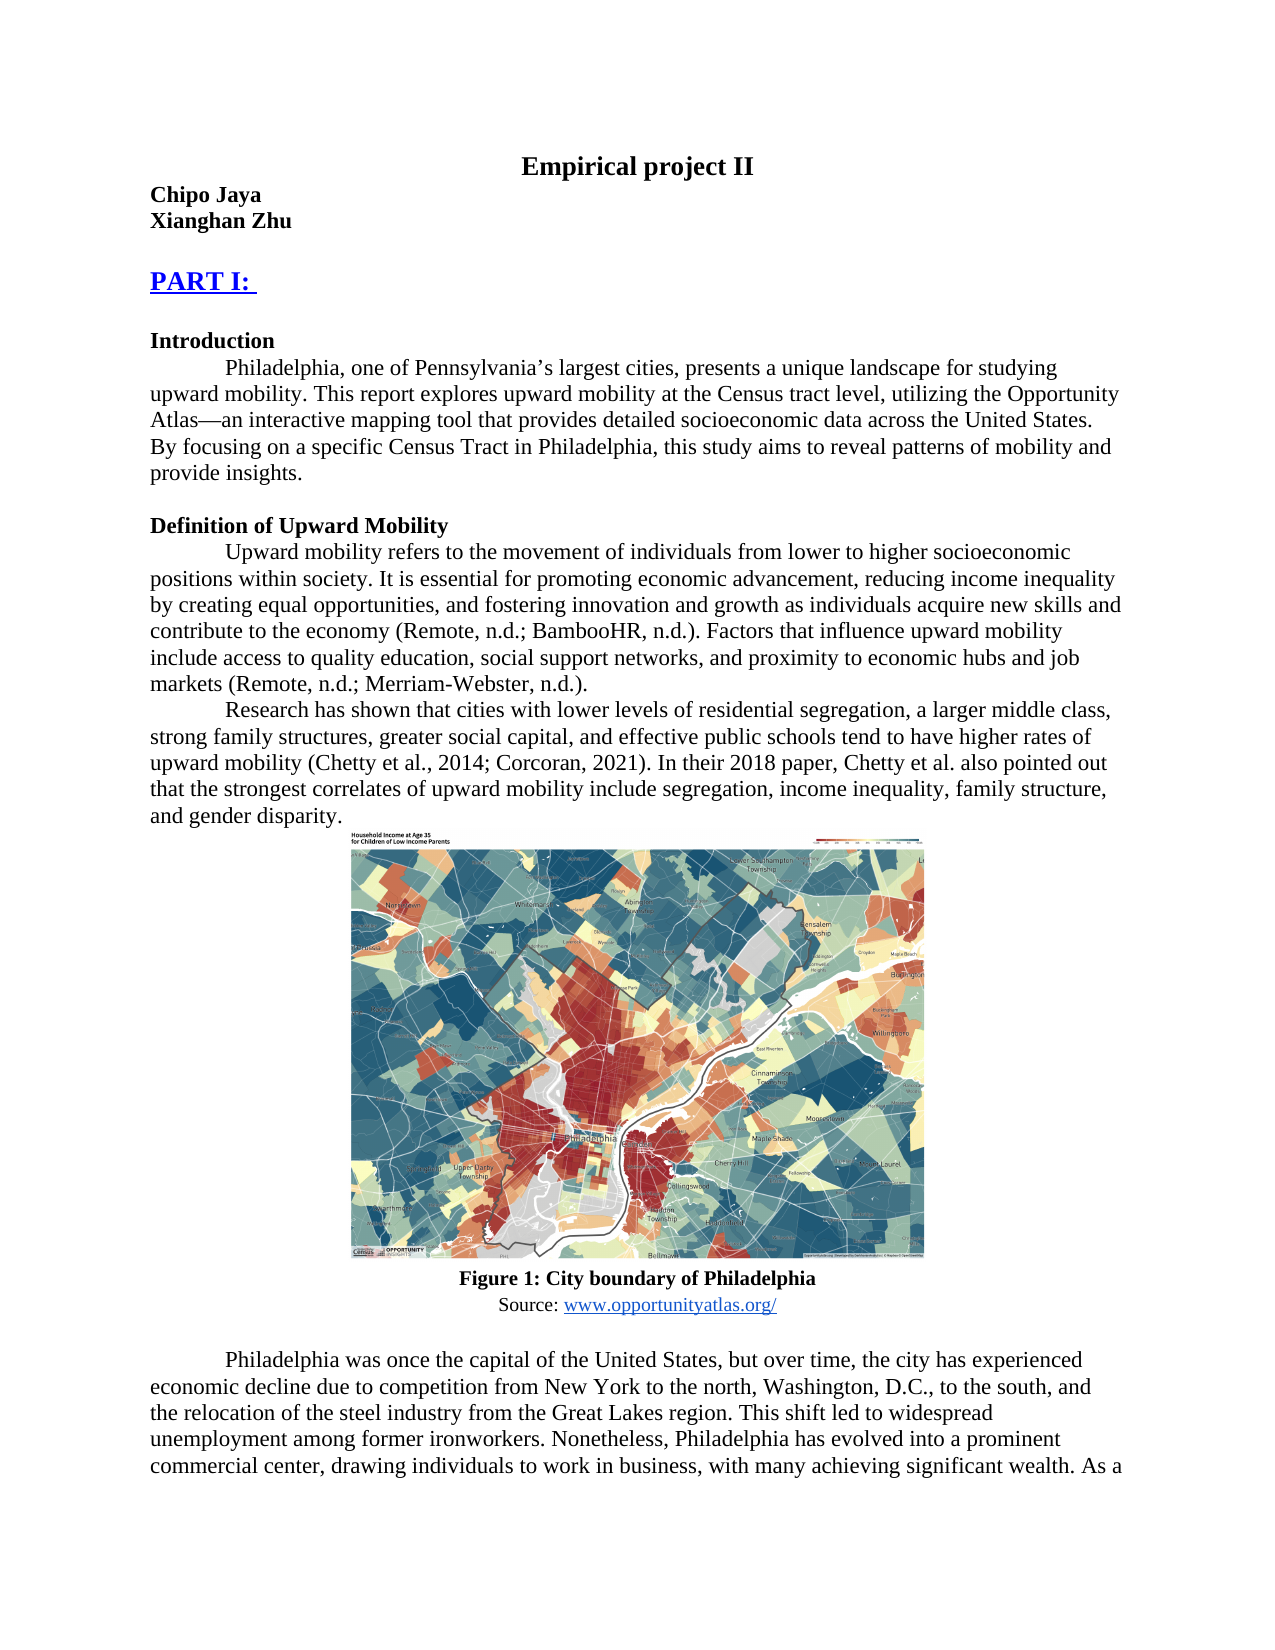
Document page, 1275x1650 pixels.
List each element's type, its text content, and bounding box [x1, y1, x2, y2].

text Definition of Upward Mobility Upward mobility refers to the movement of individuals from lower to higher socioeconomic positions within society. It is essential for promoting economic advancement, reducing income inequality by creating equal opportunities, and fostering innovation and growth as individuals acquire new skills and contribute to the economy (Remote, n.d.; BambooHR, n.d.). Factors that influence upward mobility include access to quality education, social support networks, and proximity to economic hubs and job markets (Remote, n.d.; Merriam-Webster, n.d.). [150, 512, 1125, 696]
text Xianghan Zhu [150, 207, 1125, 234]
picture [347, 828, 928, 1262]
text Introduction Philadelphia, one of Pennsylvania’s largest cities, presents a unique landscape for studying upward mobility. This report explores upward mobility at the Census tract level, utilizing the Opportunity Atlas—an interactive mapping tool that provides detailed socioeconomic data across the United States. By focusing on a specific Census Tract in Philadelphia, this study aims to reveal patterns of mobility and provide insights. [150, 327, 1125, 486]
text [150, 1346, 1125, 1478]
text Research has shown that cities with lower levels of residential segregation, a larger middle class, strong family structures, greater social capital, and effective public schools tend to have higher rates of upward mobility (Chetty et al., 2014; Corcoran, 2021). In their 2018 paper, Chetty et al. also pointed out that the strongest correlates of upward mobility include segregation, income inequality, family structure, and gender disparity. [150, 696, 1125, 828]
text Source: www.opportunityatlas.org/ [150, 1293, 1125, 1316]
text Figure 1: City boundary of Philadelphia [150, 1266, 1125, 1290]
text Chipo Jaya [150, 181, 1125, 207]
text PART I: [150, 265, 1125, 296]
subtitle Empirical project II [150, 150, 1125, 181]
